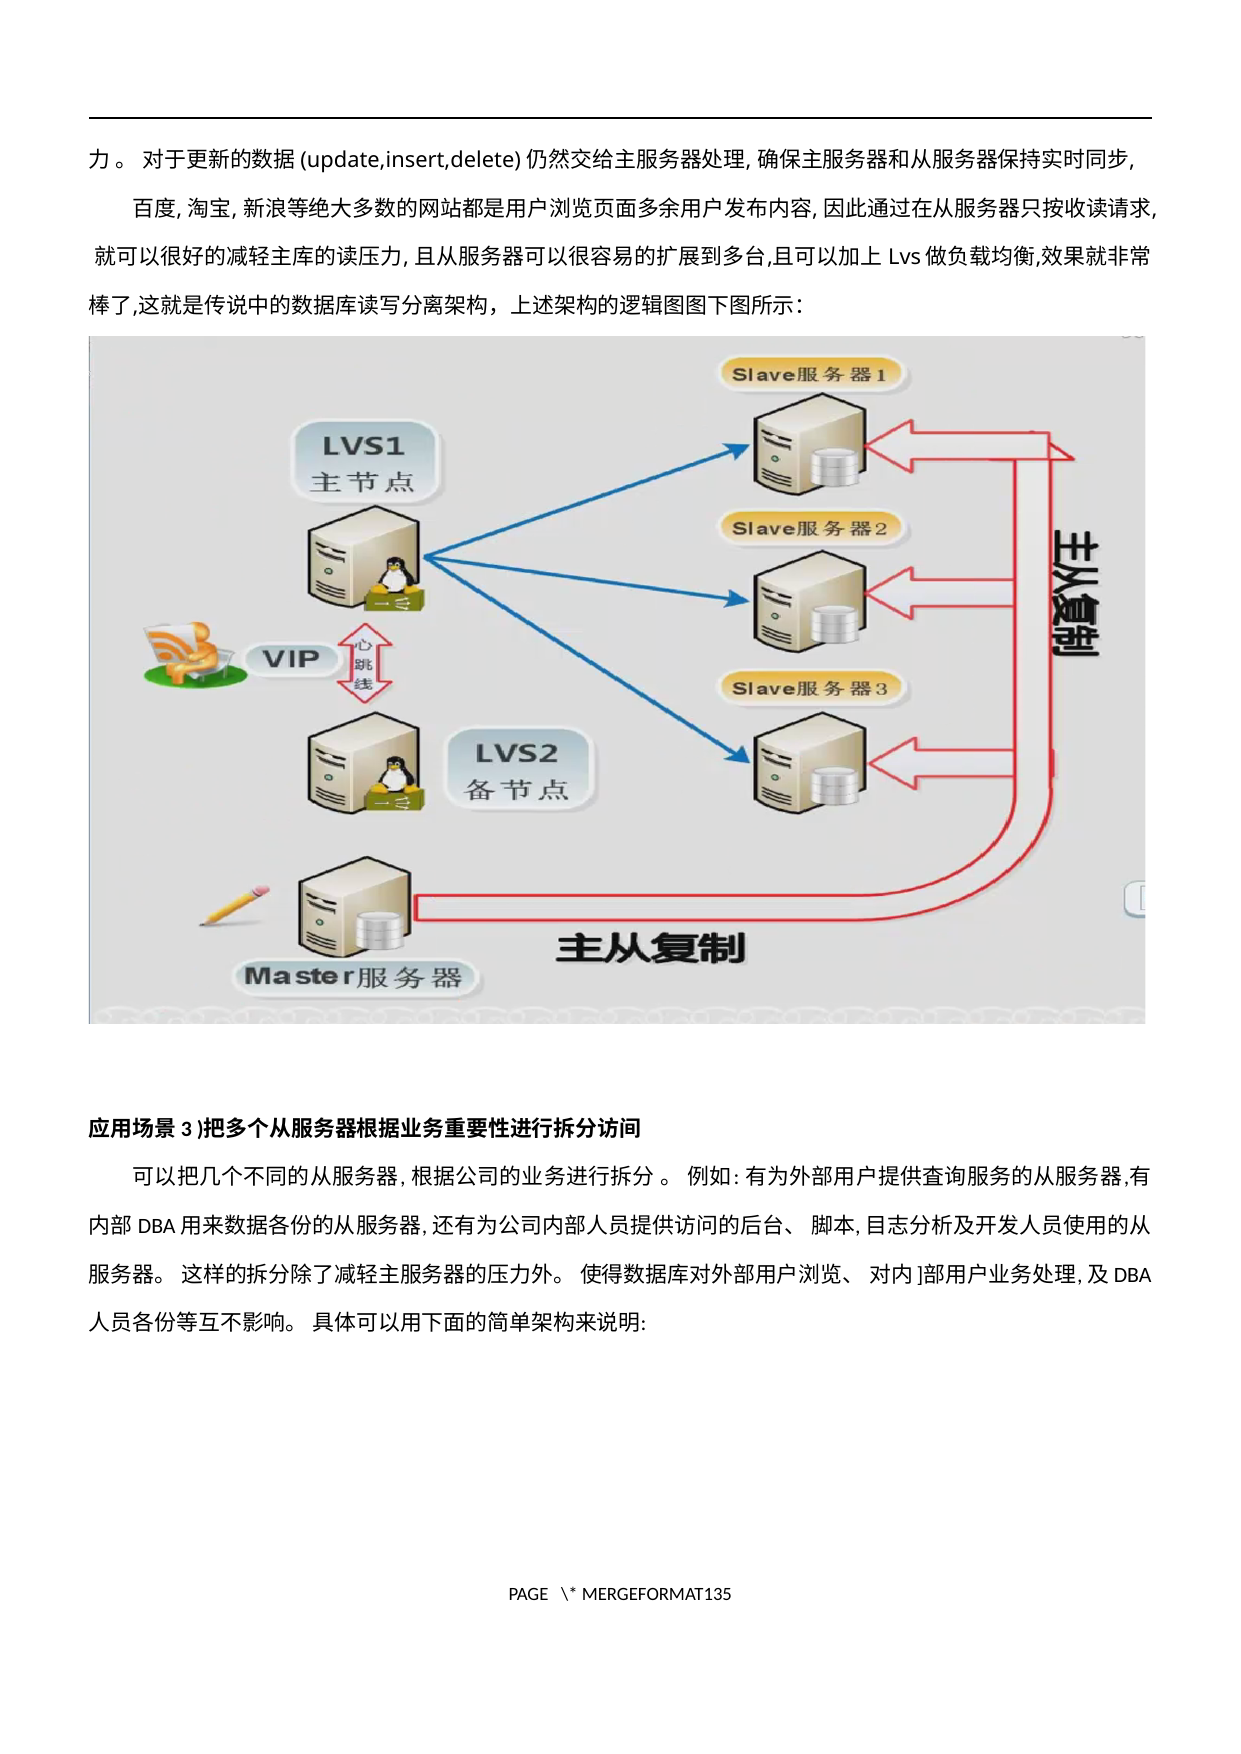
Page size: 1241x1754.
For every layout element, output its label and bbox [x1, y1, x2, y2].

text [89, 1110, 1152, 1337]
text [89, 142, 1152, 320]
picture [88, 336, 1146, 1024]
